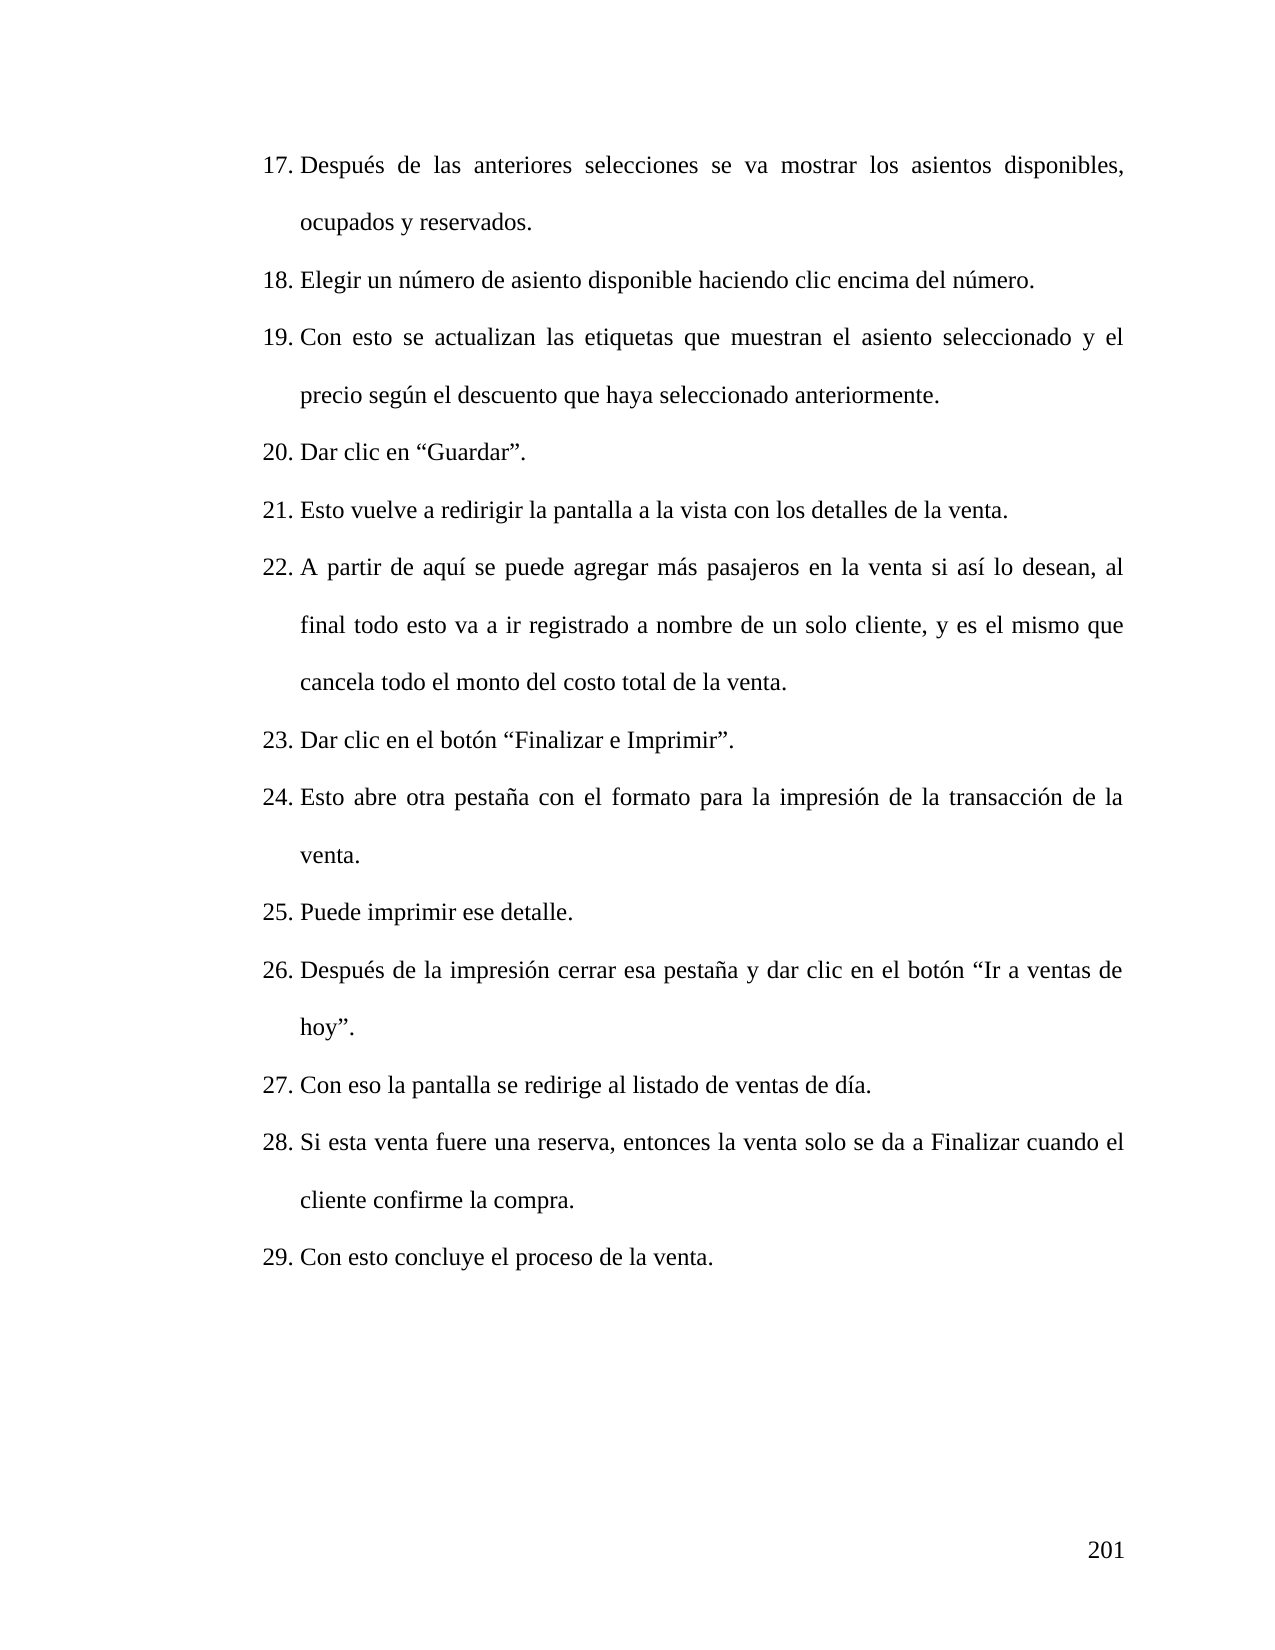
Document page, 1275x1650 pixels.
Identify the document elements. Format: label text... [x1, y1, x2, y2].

list Después de la impresión cerrar esa pestaña y dar clic en el botón “Ir a ventas de hoy”. [262, 955, 1125, 1041]
list Dar clic en el botón “Finalizar e Imprimir”. [262, 725, 1125, 754]
list Con esto concluye el proceso de la venta. [262, 1242, 1125, 1271]
list Dar clic en “Guardar”. [262, 437, 1125, 466]
list A partir de aquí se puede agregar más pasajeros en la venta si así lo desean, al final todo esto va a ir registrado a nombre de un solo cliente, y es el mismo que cancela todo el monto del costo total de la venta. [262, 552, 1125, 696]
list Con eso la pantalla se redirige al listado de ventas de día. [262, 1070, 1125, 1099]
list Después de las anteriores selecciones se va mostrar los asientos disponibles, ocupados y reservados. [262, 150, 1125, 236]
list Si esta venta fuere una reserva, entonces la venta solo se da a Finalizar cuando el cliente confirme la compra. [262, 1127, 1125, 1214]
list Esto vuelve a redirigir la pantalla a la vista con los detalles de la venta. [262, 495, 1125, 524]
list Con esto se actualizan las etiquetas que muestran el asiento seleccionado y el precio según el descuento que haya seleccionado anteriormente. [262, 322, 1125, 409]
list Elegir un número de asiento disponible haciendo clic encima del número. [262, 265, 1125, 294]
list Puede imprimir ese detalle. [262, 897, 1125, 926]
list Esto abre otra pestaña con el formato para la impresión de la transacción de la venta. [262, 782, 1125, 869]
